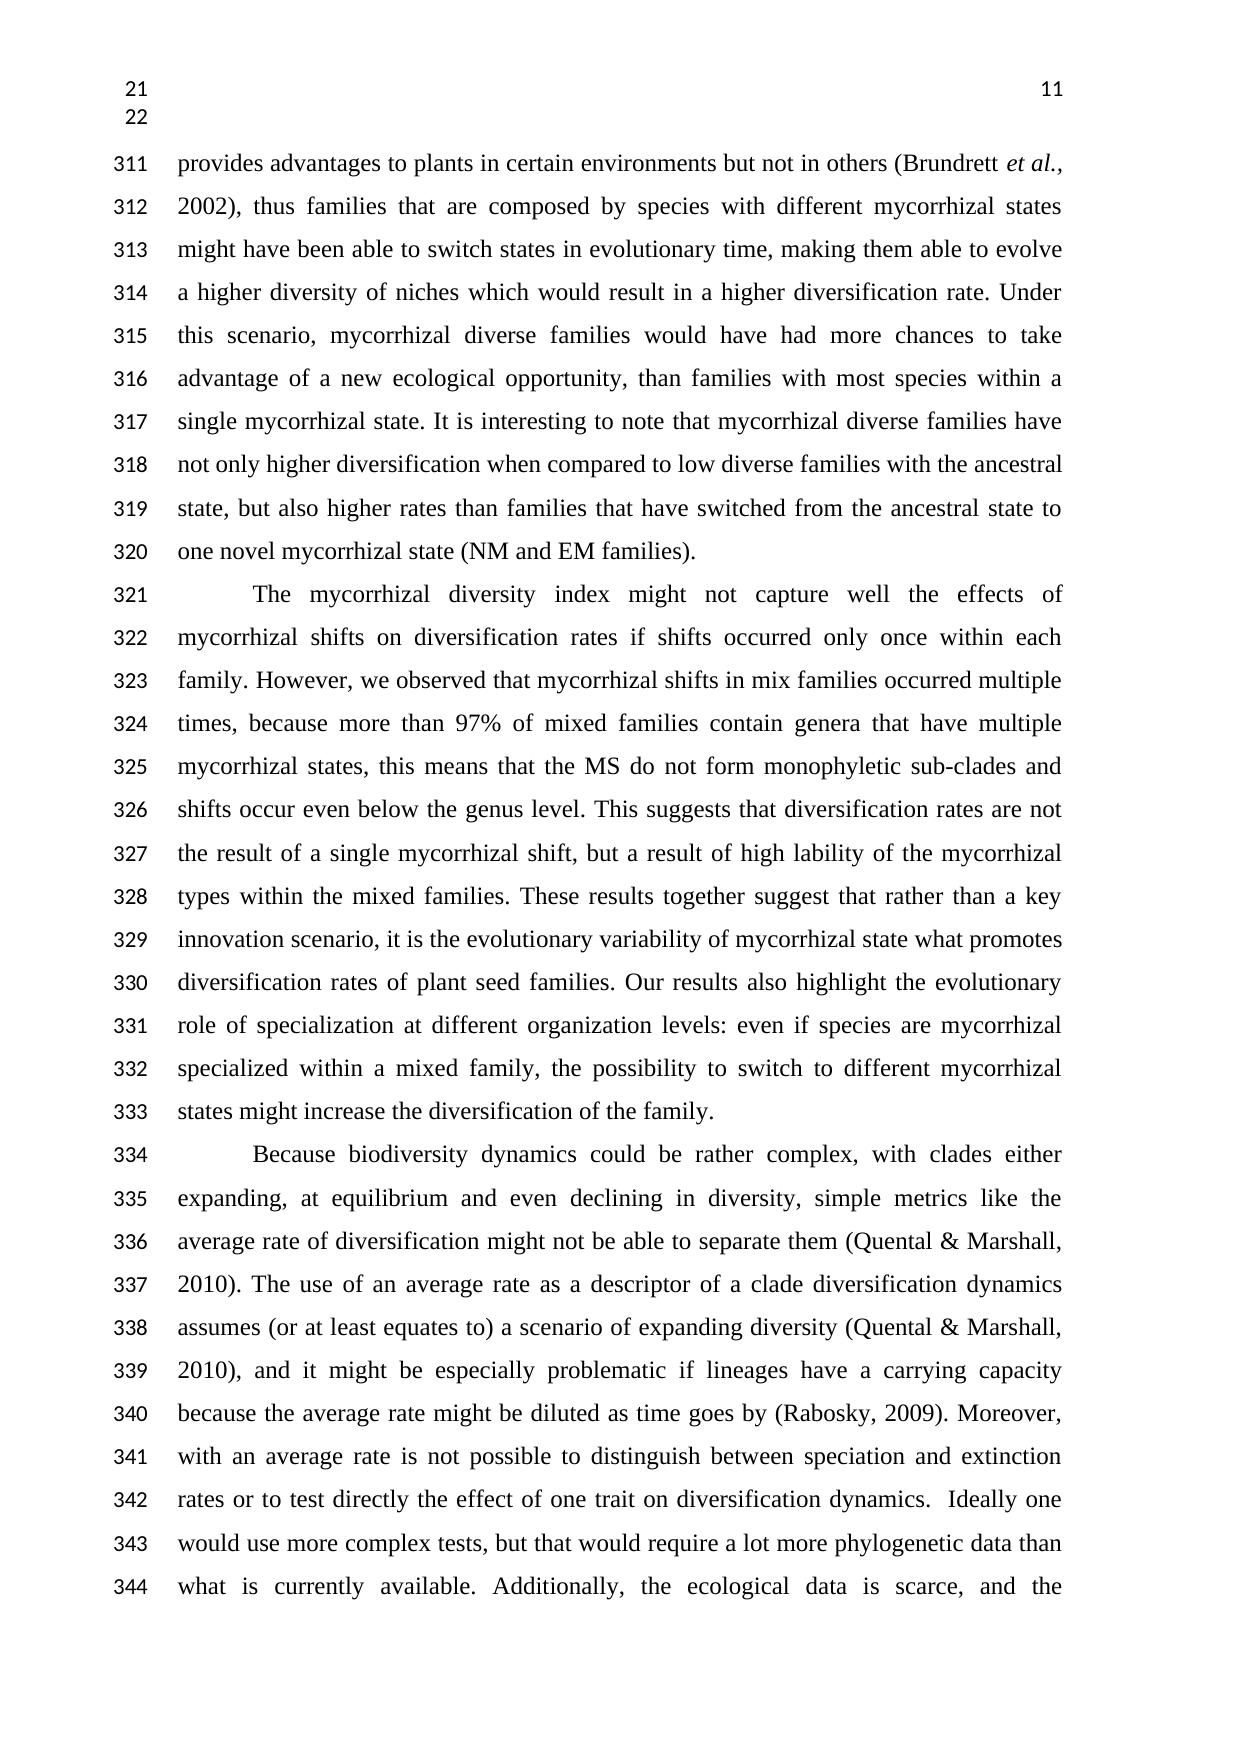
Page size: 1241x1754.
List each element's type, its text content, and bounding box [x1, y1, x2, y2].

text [177, 1139, 1063, 1599]
text The mycorrhizal diversity index might not capture well the effects of mycorrhizal shifts on diversification rates if shifts occurred only once within each family. However, we observed that mycorrhizal shifts in mix families occurred multiple times, because more than 97% of mixed families contain genera that have multiple mycorrhizal states, this means that the MS do not form monophyletic sub-clades and shifts occur even below the genus level. This suggests that diversification rates are not the result of a single mycorrhizal shift, but a result of high lability of the mycorrhizal types within the mixed families. These results together suggest that rather than a key innovation scenario, it is the evolutionary variability of mycorrhizal state what promotes diversification rates of plant seed families. Our results also highlight the evolutionary role of specialization at different organization levels: even if species are mycorrhizal specialized within a mixed family, the possibility to switch to different mycorrhizal states might increase the diversification of the family. [177, 579, 1063, 1125]
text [177, 148, 1063, 564]
